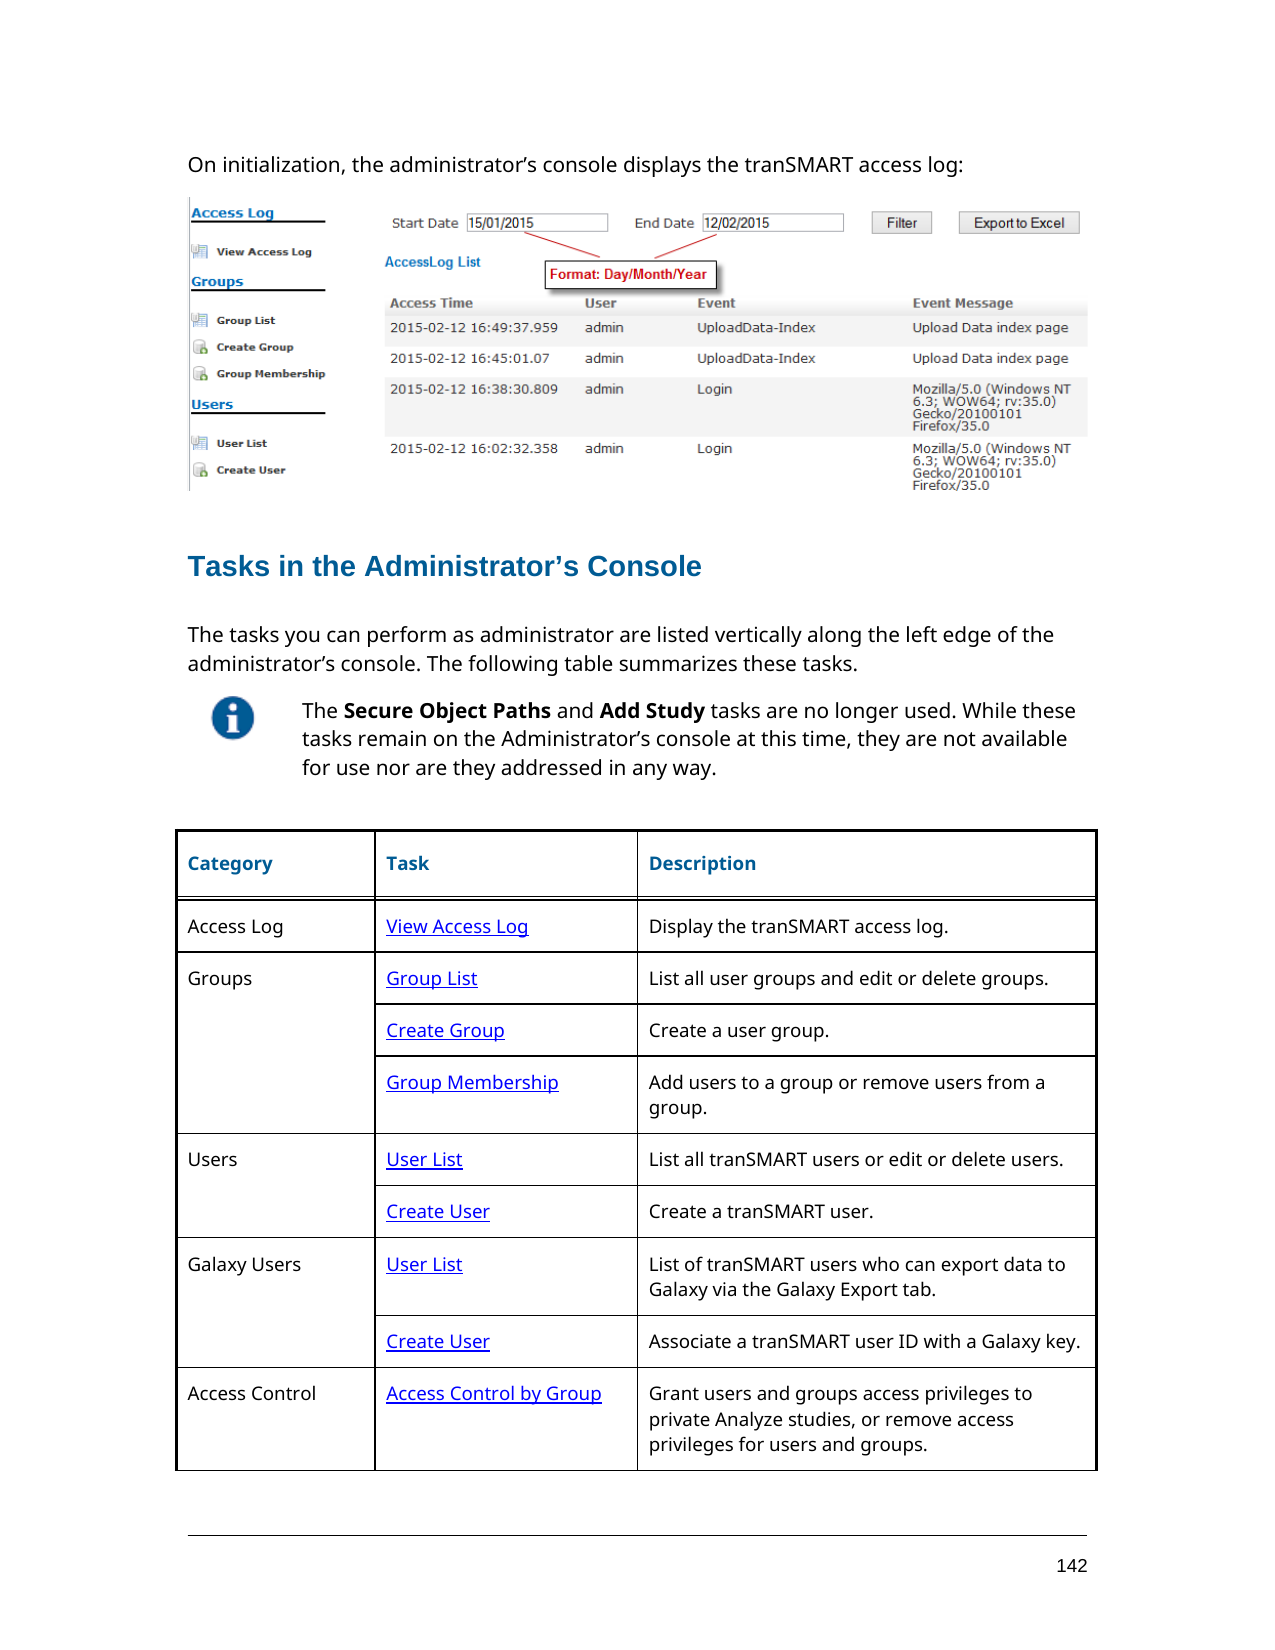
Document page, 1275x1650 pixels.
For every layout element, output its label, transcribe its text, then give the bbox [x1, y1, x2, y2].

picture [187, 197, 1088, 491]
table_header [176, 696, 291, 800]
table_cell User List [376, 1238, 637, 1314]
text The tasks you can perform as administrator are listed vertically along the left edge of the administrator’s console. The following table summarizes these tasks. [187, 620, 1087, 677]
table_cell Display the tranSMART access log. [638, 901, 1095, 951]
table_cell List of tranSMART users who can export data to Galaxy via the Galaxy Export tab. [638, 1238, 1095, 1314]
table_cell Create a user group. [638, 1005, 1095, 1055]
table_cell Access Log [178, 901, 374, 951]
table_cell Associate a tranSMART user ID with a Galaxy key. [638, 1316, 1095, 1367]
table_cell User List [376, 1134, 637, 1185]
table_cell Create Group [376, 1005, 637, 1055]
table_cell Users [178, 1134, 374, 1237]
table_cell Create a tranSMART user. [638, 1186, 1095, 1237]
table_cell View Access Log [376, 901, 637, 951]
table_cell List all user groups and edit or delete groups. [638, 953, 1095, 1003]
table_cell Galaxy Users [178, 1238, 374, 1367]
subtitle Tasks in the Administrator’s Console [187, 549, 1087, 583]
table_cell Access Control [178, 1368, 374, 1470]
table_header Description [638, 832, 1095, 896]
table_cell Create User [376, 1316, 637, 1367]
table_cell Group Membership [376, 1057, 637, 1133]
table_cell Create User [376, 1186, 637, 1237]
table_cell Group List [376, 953, 637, 1003]
table_header Task [376, 832, 637, 896]
text On initialization, the administrator’s console displays the tranSMART access log: [187, 150, 1087, 178]
table_header Category [178, 832, 374, 896]
table_header The Secure Object Paths and Add Study tasks are no longer used. While these tasks remain on the Administrator’s console at this time, they are not available for use nor are they addressed in any way. [291, 696, 1099, 800]
table_cell Groups [178, 953, 374, 1133]
table_cell Access Control by Group [376, 1368, 637, 1470]
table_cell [638, 1368, 1095, 1470]
table_cell List all tranSMART users or edit or delete users. [638, 1134, 1095, 1185]
table_cell Add users to a group or remove users from a group. [638, 1057, 1095, 1133]
picture [205, 696, 262, 742]
